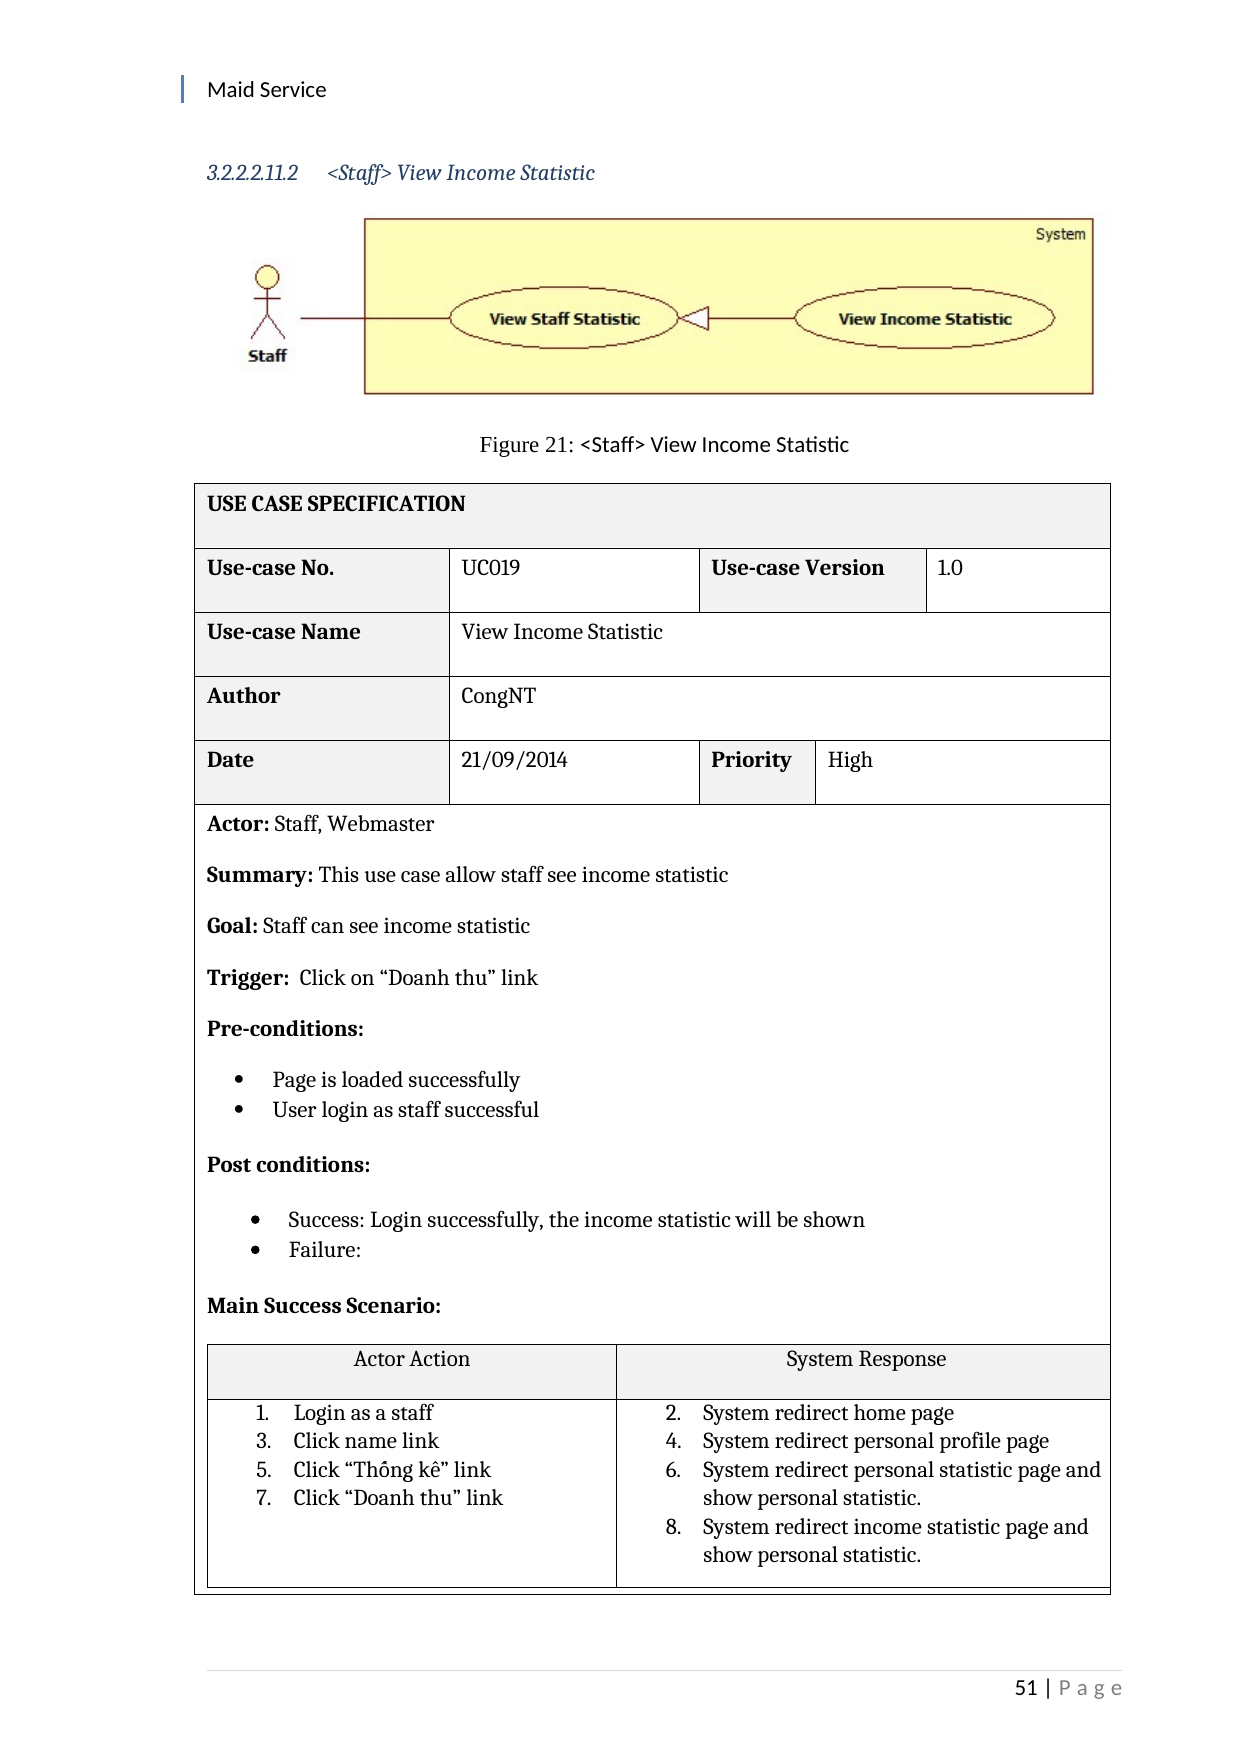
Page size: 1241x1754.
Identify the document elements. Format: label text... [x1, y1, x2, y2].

picture [206, 190, 1122, 423]
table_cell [195, 805, 1110, 1594]
table_cell CongNT [450, 677, 1110, 740]
table_cell High [816, 741, 1110, 804]
subtitle <Staff> View Income Statistic [207, 160, 1122, 186]
table_cell Use-case No. [195, 549, 449, 612]
table_cell Use-case Name [195, 613, 449, 676]
text Figure 21: <Staff> View Income Statistic [207, 423, 1122, 458]
table_cell 1.0 [927, 549, 1110, 612]
table_cell Author [195, 677, 449, 740]
table_cell Use-case Version [700, 549, 926, 612]
table_cell Priority [700, 741, 815, 804]
table_cell Date [195, 741, 449, 804]
table_cell View Income Statistic [450, 613, 1110, 676]
table_cell UC019 [450, 549, 699, 612]
table_header USE CASE SPECIFICATION [195, 484, 1110, 547]
table_cell 21/09/2014 [450, 741, 699, 804]
